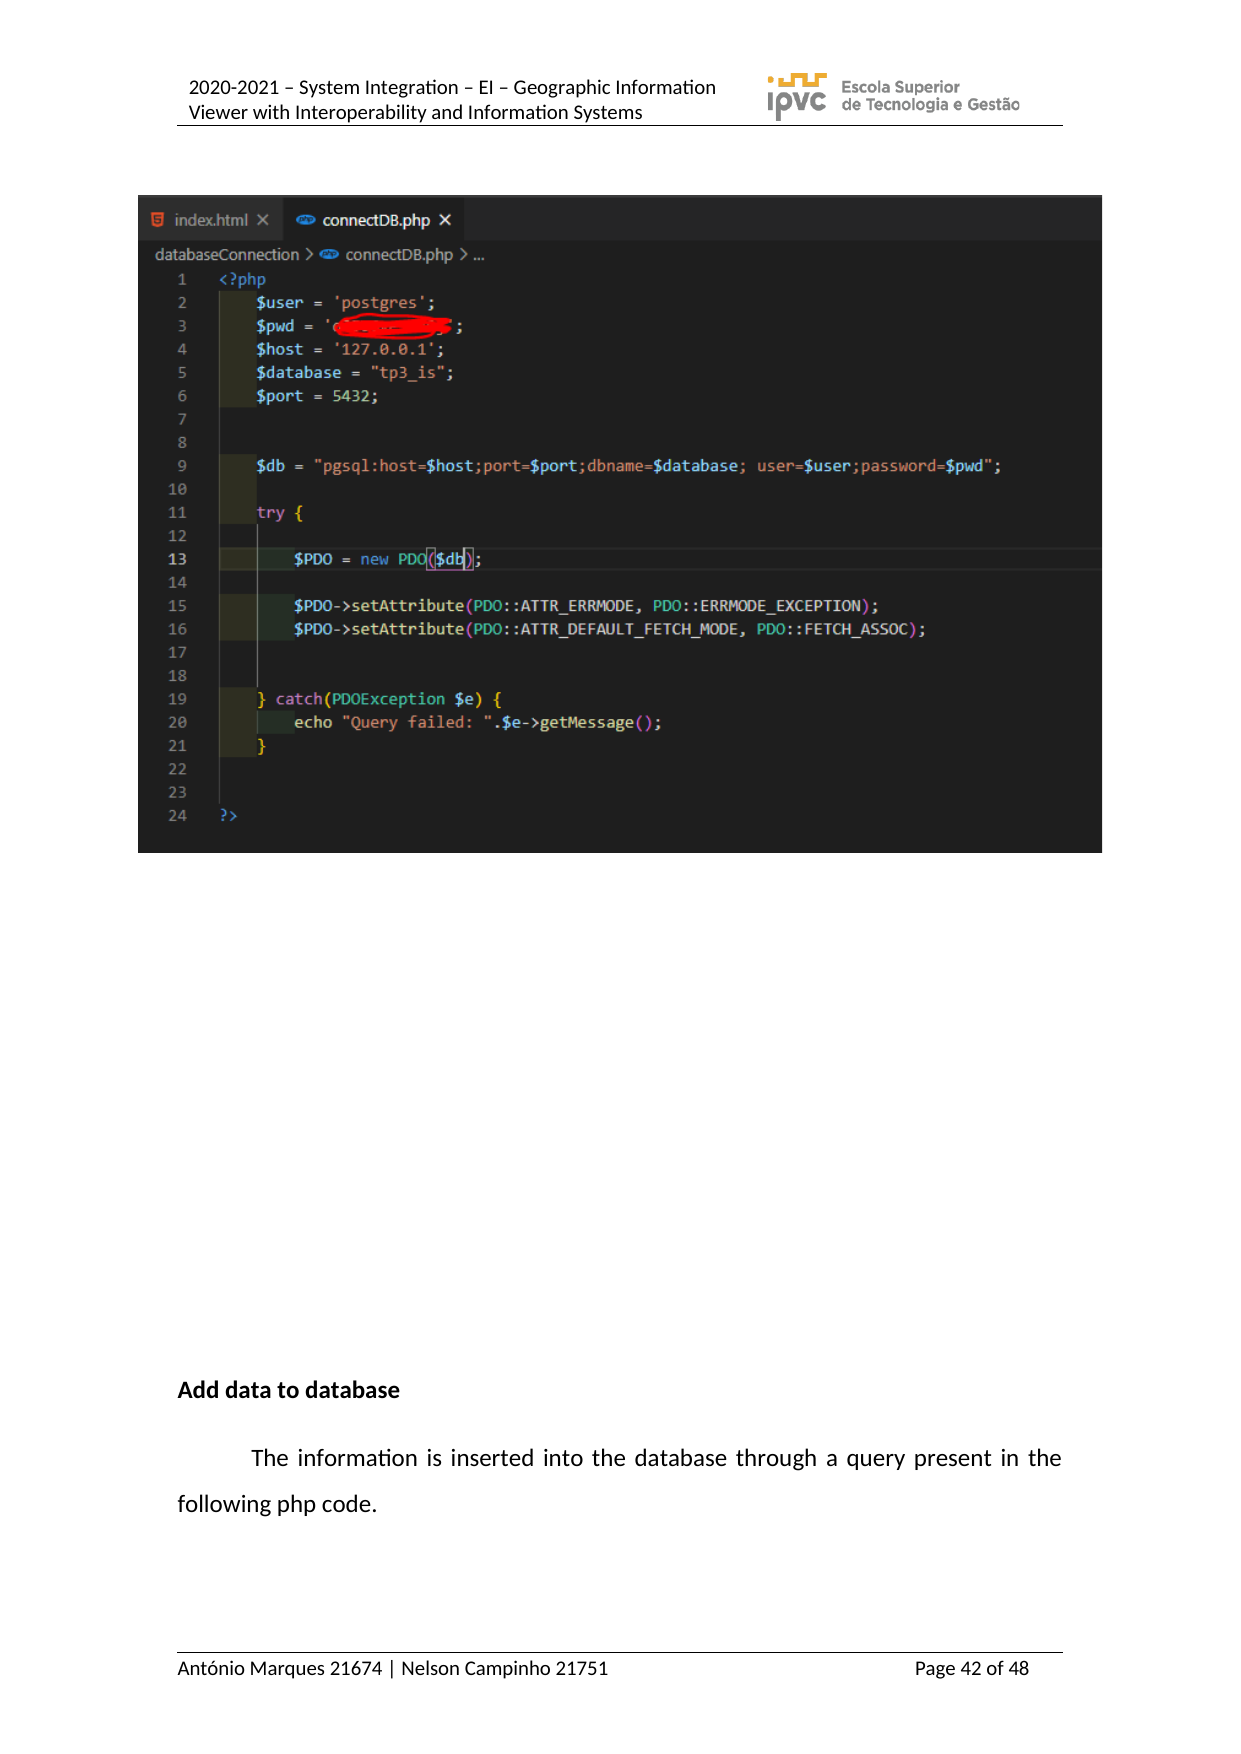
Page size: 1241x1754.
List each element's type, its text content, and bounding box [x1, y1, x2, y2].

text Add data to database [177, 1374, 1063, 1404]
picture [767, 73, 1020, 121]
picture [138, 195, 1103, 853]
text The information is inserted into the database through a query present in the following php code. [177, 1442, 1063, 1519]
